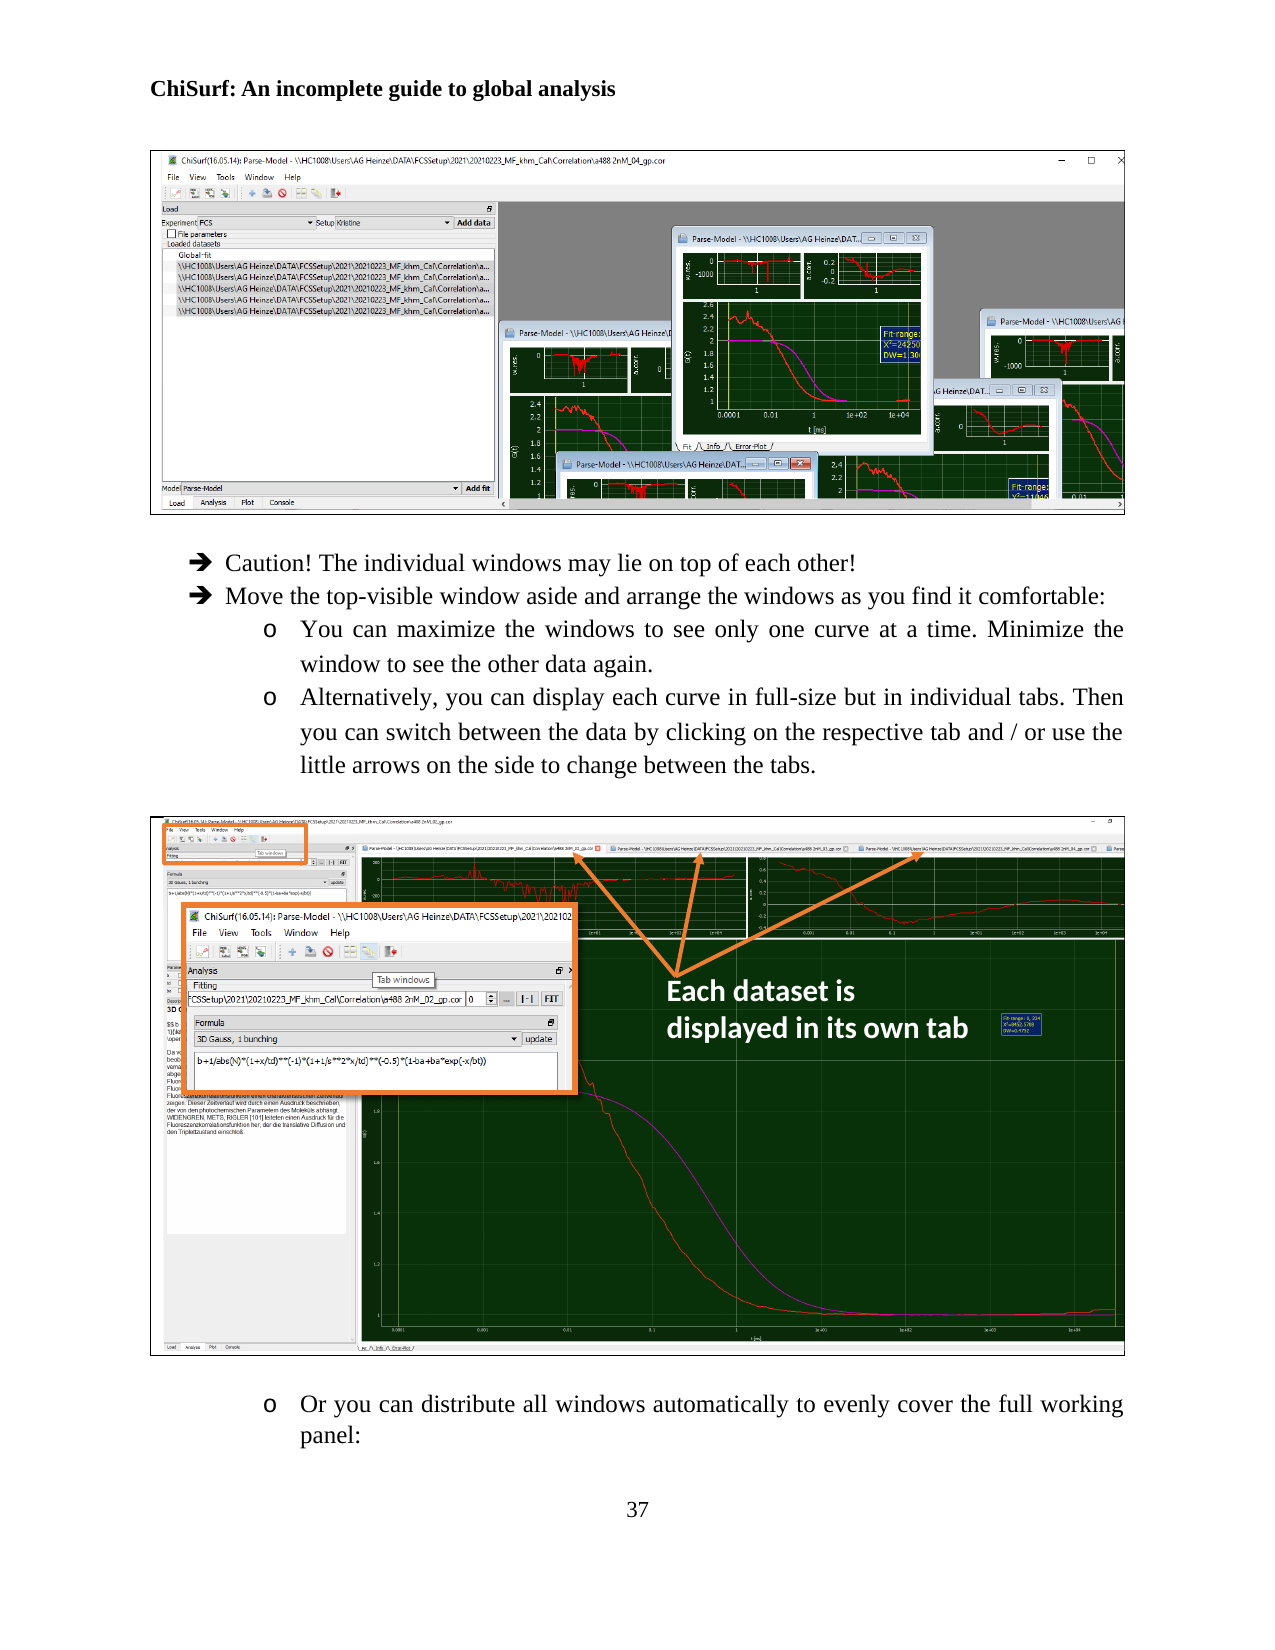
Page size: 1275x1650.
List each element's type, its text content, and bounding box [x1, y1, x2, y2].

list Or you can distribute all windows automatically to evenly cover the full working panel: [262, 1389, 1125, 1448]
table_header [151, 151, 1124, 514]
table_header [151, 818, 1124, 1355]
picture [161, 151, 1125, 510]
list Caution! The individual windows may lie on top of each other! [187, 548, 1125, 577]
list Move the top-visible window aside and arrange the windows as you find it comfortable: [187, 581, 1125, 610]
list You can maximize the windows to see only one curve at a time. Minimize the window to see the other data again. [262, 614, 1125, 678]
list Alternatively, you can display each curve in full-size but in individual tabs. Then you can switch between the data by clicking on the respective tab and / or use the little arrows on the side to change between the tabs. [262, 682, 1125, 779]
